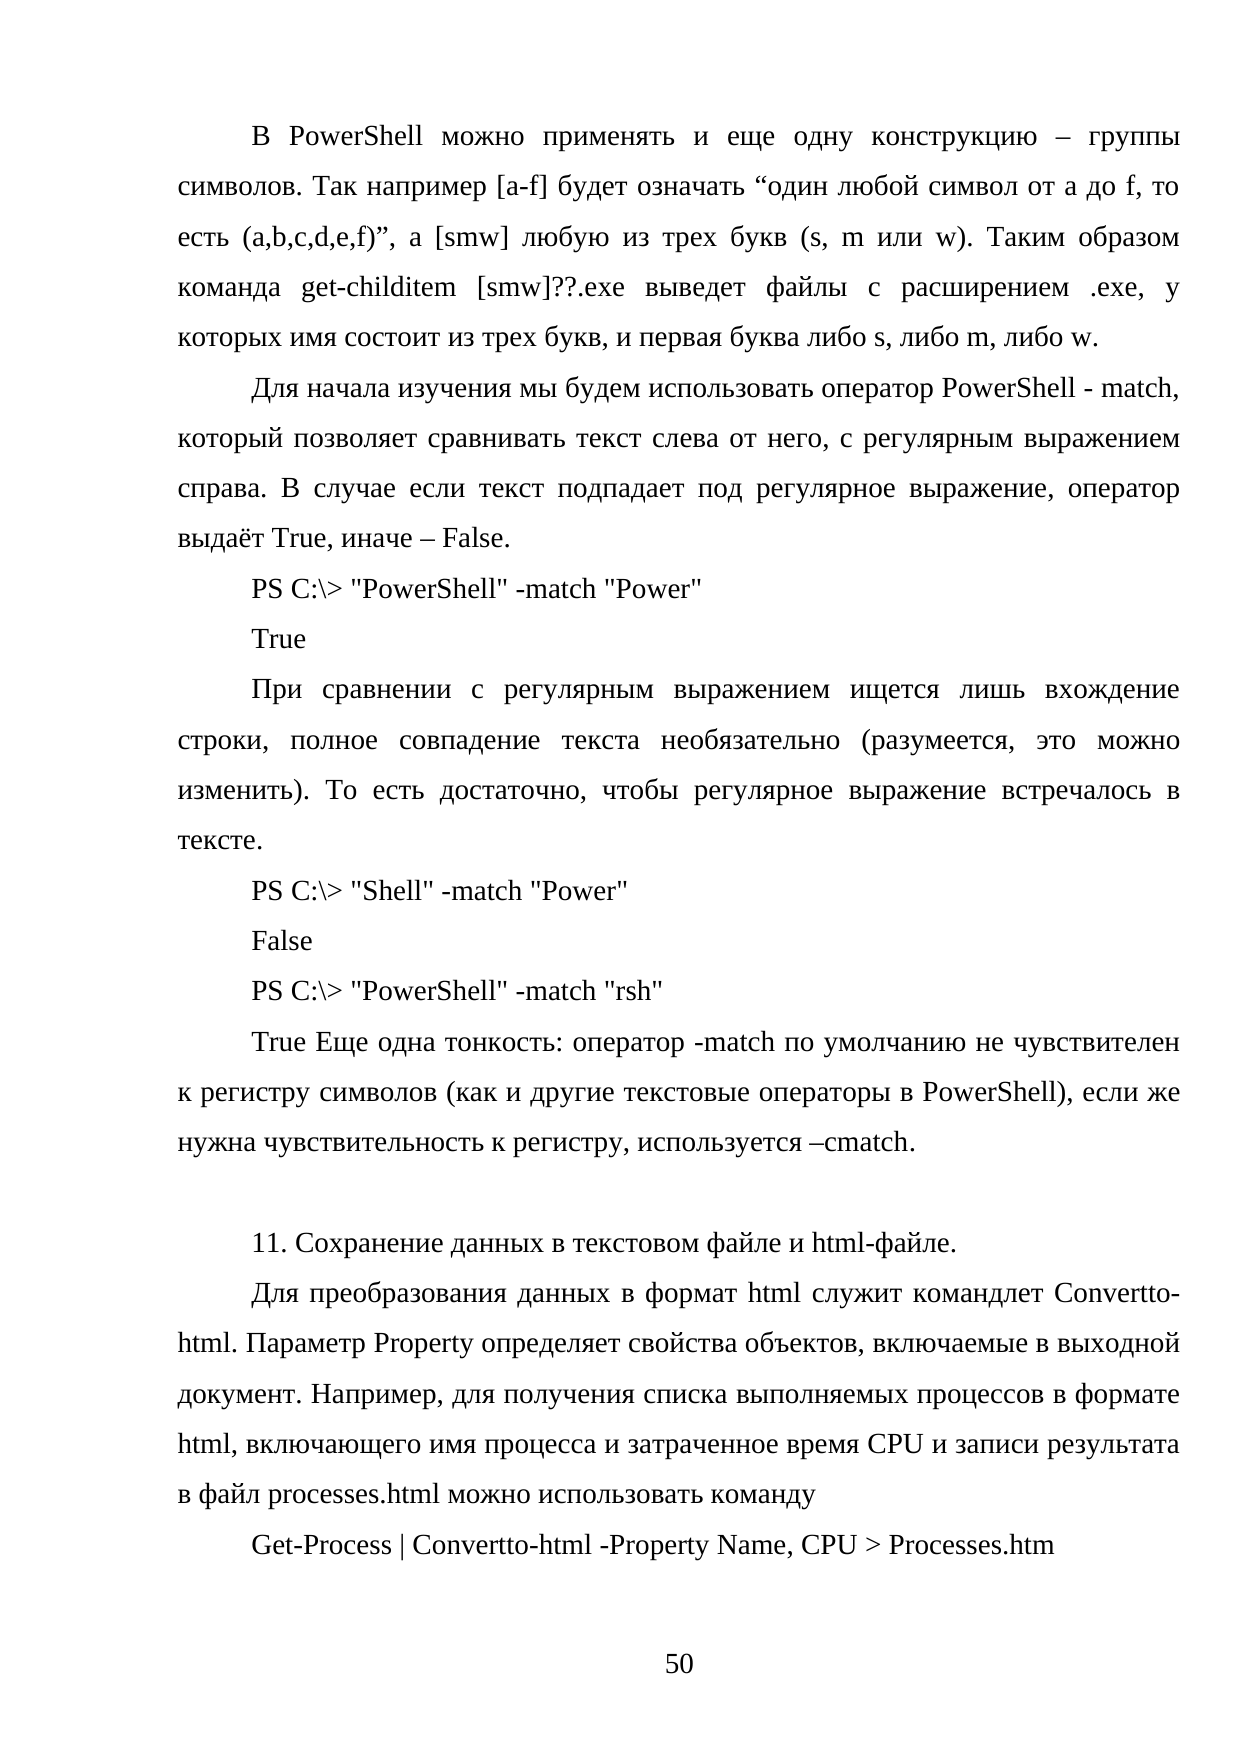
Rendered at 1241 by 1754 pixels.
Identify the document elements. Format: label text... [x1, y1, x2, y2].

text PS C:\> "PowerShell" -match "Power" [177, 571, 1181, 604]
text Get-Process | Convertto-html -Property Name, CPU > Processes.htm [177, 1527, 1181, 1560]
text Для преобразования данных в формат html служит командлет Convertto-html. Параметр Property определяет свойства объектов, включаемые в выходной документ. Например, для получения списка выполняемых процессов в формате html, включающего имя процесса и затраченное время CPU и записи результата в файл processes.html можно использовать команду [177, 1275, 1181, 1510]
text True [177, 621, 1181, 655]
text 11. Сохранение данных в текстовом файле и html-файле. [177, 1225, 1181, 1258]
text При сравнении с регулярным выражением ищется лишь вхождение строки, полное совпадение текста необязательно (разумеется, это можно изменить). То есть достаточно, чтобы регулярное выражение встречалось в тексте. [177, 672, 1181, 856]
text True Еще одна тонкость: оператор -match по умолчанию не чувствителен к регистру символов (как и другие текстовые операторы в PowerShell), если же нужна чувствительность к регистру, используется –cmatch. [177, 1024, 1181, 1158]
text PS C:\> "Shell" -match "Power" [177, 873, 1181, 906]
text В PowerShell можно применять и еще одну конструкцию – группы символов. Так например [a-f] будет означать “один любой символ от a до f, то есть (a,b,c,d,e,f)”, а [smw] любую из трех букв (s, m или w). Таким образом команда get-childitem [smw]??.exe выведет файлы с расширением .exe, у которых имя состоит из трех букв, и первая буква либо s, либо m, либо w. [177, 118, 1181, 353]
text False [177, 923, 1181, 957]
text PS C:\> "PowerShell" -match "rsh" [177, 973, 1181, 1007]
text Для начала изучения мы будем использовать оператор PowerShell - match, который позволяет сравнивать текст слева от него, с регулярным выражением справа. В случае если текст подпадает под регулярное выражение, оператор выдаёт True, иначе – False. [177, 370, 1181, 554]
